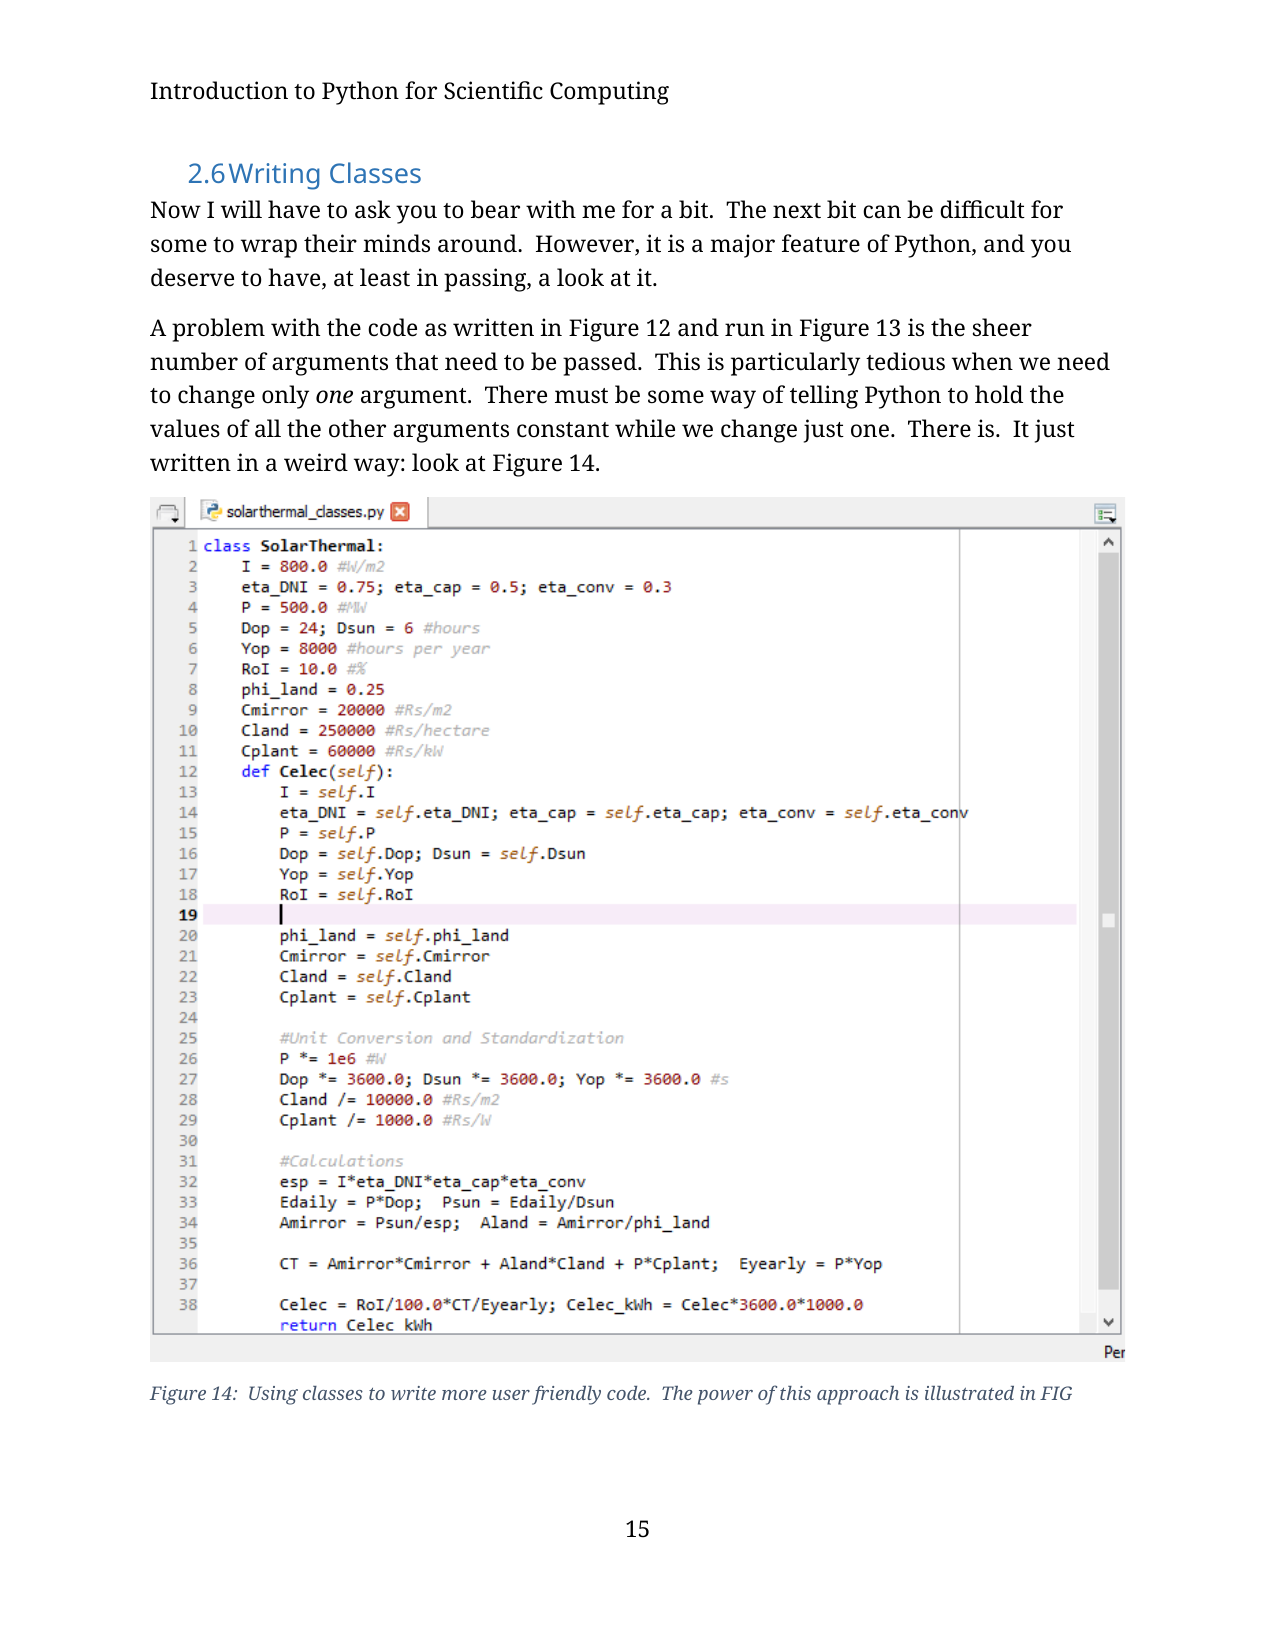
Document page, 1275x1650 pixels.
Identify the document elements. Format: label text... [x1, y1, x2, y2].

text Now I will have to ask you to bear with me for a bit. The next bit can be difficult for some to wrap their minds around. However, it is a major feature of Python, and you deserve to have, at least in passing, a look at it. [150, 194, 1125, 293]
picture [150, 497, 1125, 1362]
text Figure 14: Using classes to write more user friendly code. The power of this approach is illustrated in FIG [150, 1381, 1125, 1406]
text A problem with the code as written in Figure 12 and run in Figure 13 is the sheer number of arguments that need to be passed. This is particularly tedious when we need to change only one argument. There must be some way of telling Python to hold the values of all the other arguments constant while we change just one. There is. It just written in a weird way: look at Figure 14. [150, 312, 1125, 478]
subtitle Writing Classes [187, 154, 1125, 191]
